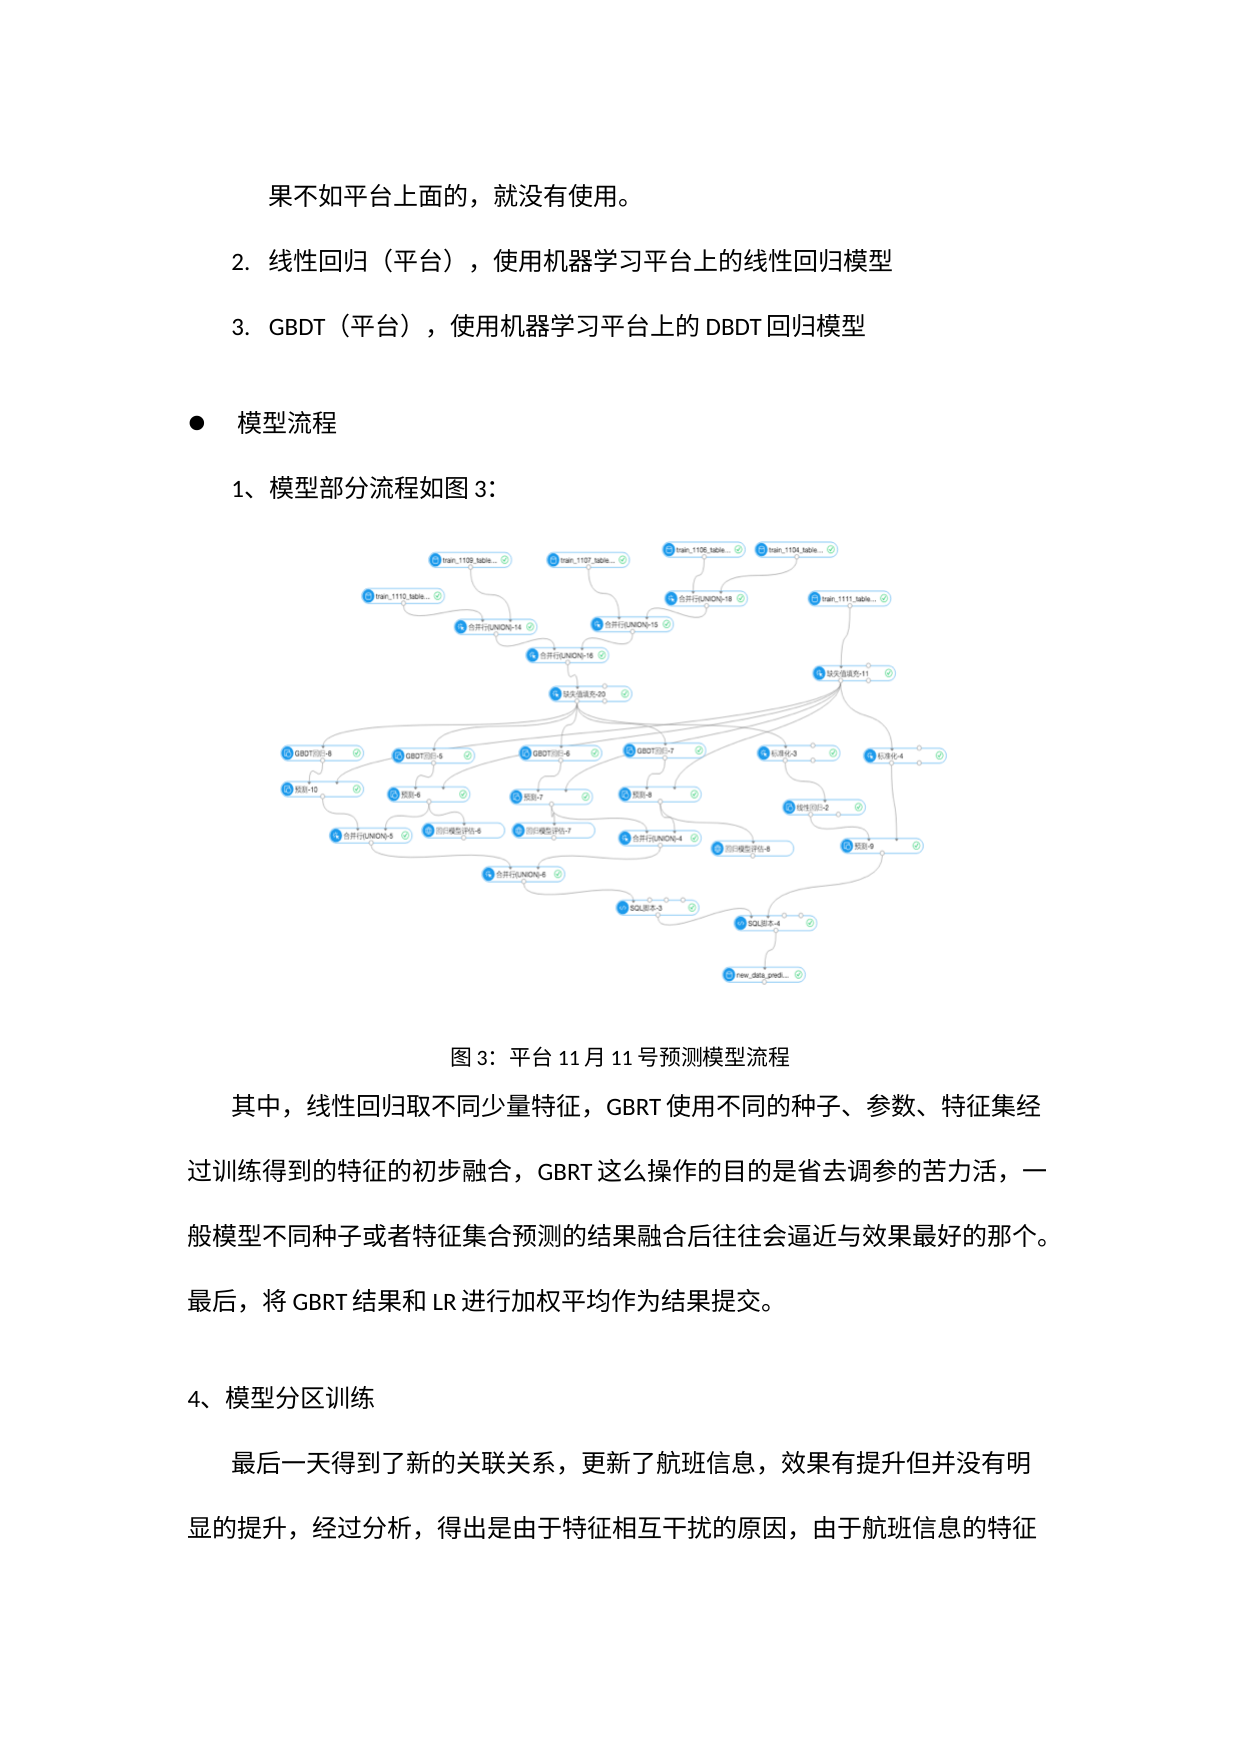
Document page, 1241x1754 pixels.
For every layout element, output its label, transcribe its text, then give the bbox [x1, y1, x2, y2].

text 图3：平台11月11号预测模型流程 [187, 1039, 1053, 1072]
text 4、模型分区训练 [187, 1364, 1053, 1429]
text 其中，线性回归取不同少量特征，GBRT使用不同的种子、参数、特征集经过训练得到的特征的初步融合，GBRT这么操作的目的是省去调参的苦力活，一般模型不同种子或者特征集合预测的结果融合后往往会逼近与效果最好的那个。最后，将GBRT结果和LR进行加权平均作为结果提交。 [187, 1072, 1053, 1332]
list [231, 162, 1053, 227]
picture [245, 519, 995, 1012]
list 模型流程 [187, 389, 1053, 454]
list GBDT（平台），使用机器学习平台上的DBDT回归模型 [231, 292, 1053, 357]
text 1、模型部分流程如图3： [187, 454, 1053, 519]
list 线性回归（平台），使用机器学习平台上的线性回归模型 [231, 227, 1053, 292]
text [187, 1429, 1053, 1559]
